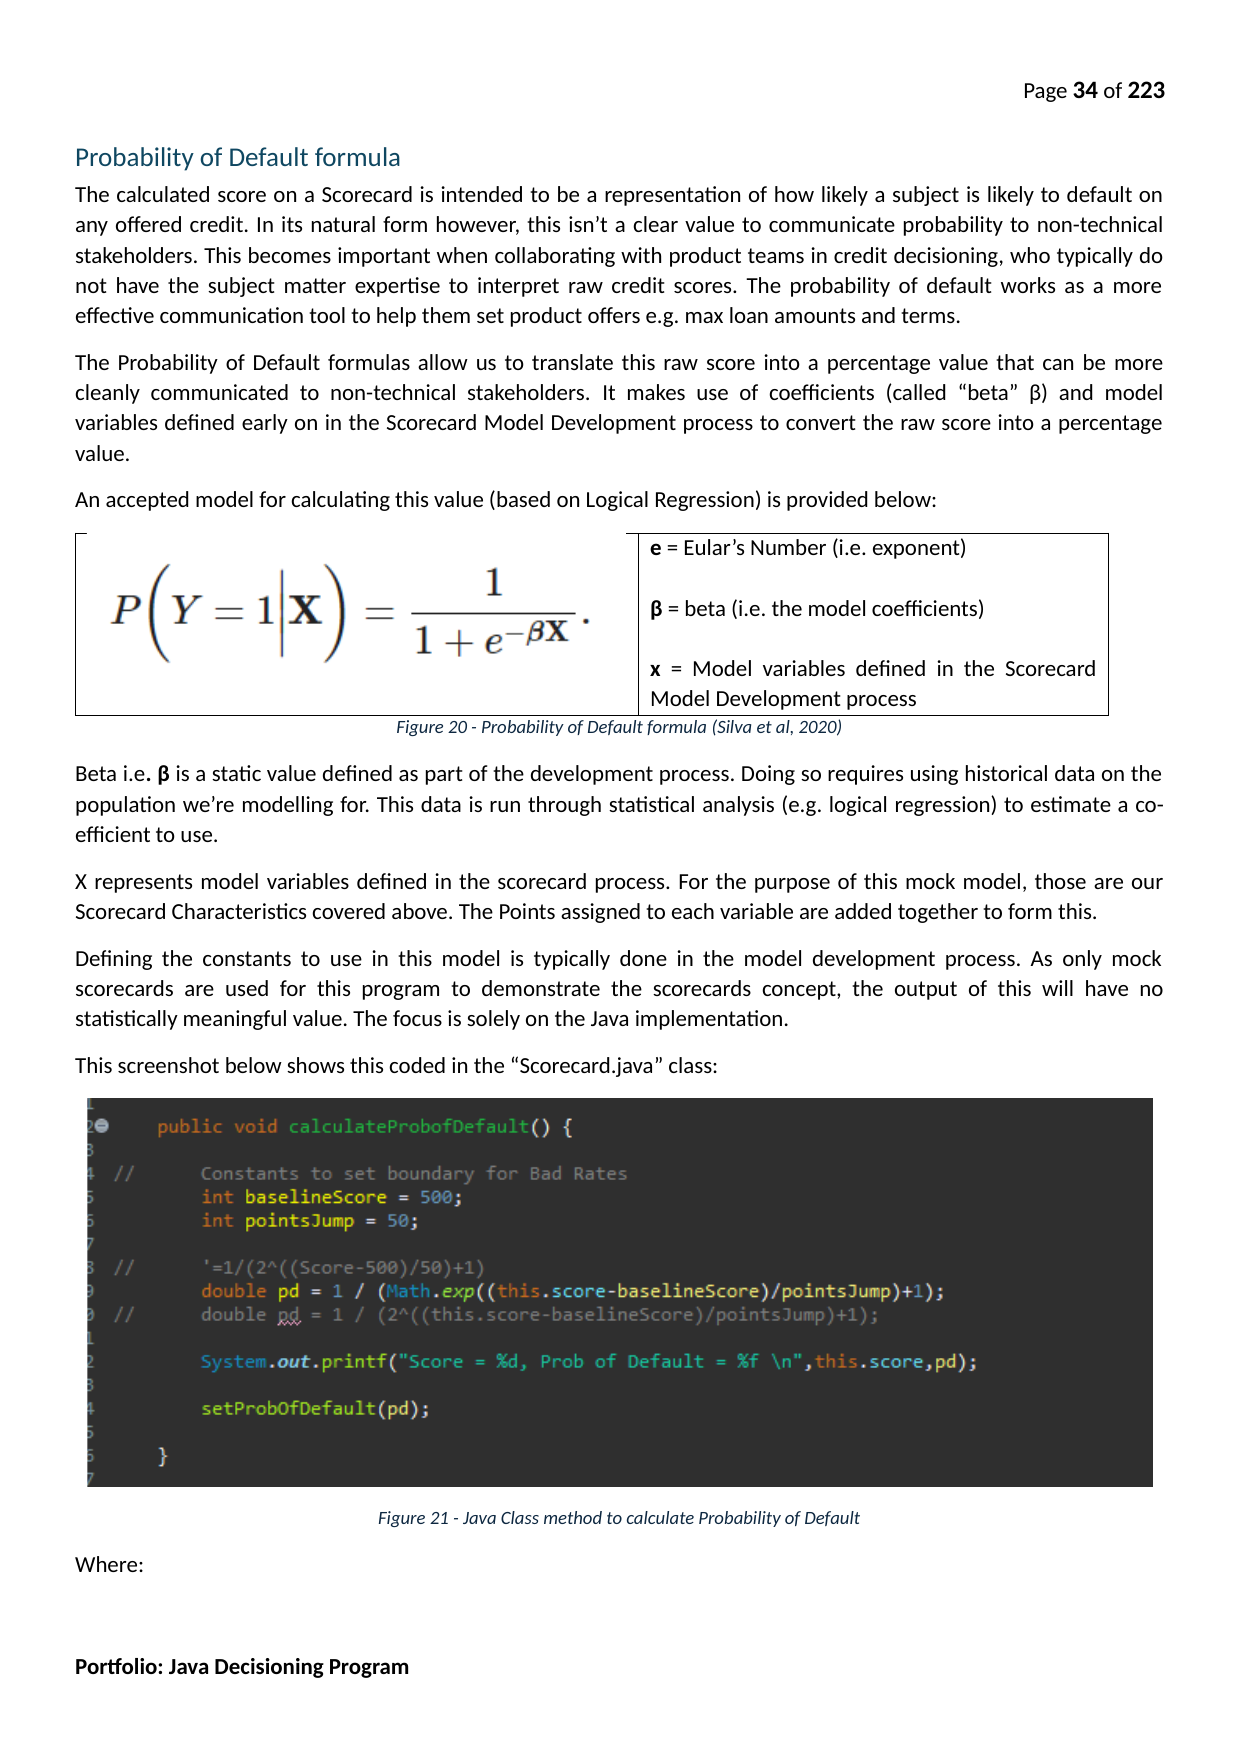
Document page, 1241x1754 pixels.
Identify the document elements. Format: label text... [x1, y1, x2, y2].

text This screenshot below shows this coded in the “Scorecard.java” class: [75, 1051, 1165, 1079]
subtitle Probability of Default formula [75, 141, 1165, 174]
table_header [76, 534, 638, 715]
table_header e = Eular’s Number (i.e. exponent) β = beta (i.e. the model coefficients) x = Model variables defined in the Scorecard Model Development process [639, 534, 1108, 715]
text Defining the constants to use in this model is typically done in the model development process. As only mock scorecards are used for this program to demonstrate the scorecards concept, the output of this will have no statistically meaningful value. The focus is solely on the Java implementation. [75, 944, 1165, 1032]
text Where: [75, 1550, 1165, 1578]
text An accepted model for calculating this value (based on Logical Regression) is provided below: [75, 486, 1165, 514]
text Figure 20 - Probability of Default formula [75, 716, 1165, 739]
text The Probability of Default formulas allow us to translate this raw score into a percentage value that can be more cleanly communicated to non-technical stakeholders. It makes use of coefficients (called “beta” β) and model variables defined early on in the Scorecard Model Development process to convert the raw score into a percentage value. [75, 348, 1165, 467]
picture [86, 533, 626, 682]
text X represents model variables defined in the scorecard process. For the purpose of this mock model, those are our Scorecard Characteristics covered above. The Points assigned to each variable are added together to form this. [75, 867, 1165, 925]
text The calculated score on a Scorecard is intended to be a representation of how likely a subject is likely to default on any offered credit. In its natural form however, this isn’t a clear value to communicate probability to non-technical stakeholders. This becomes important when collaborating with product teams in credit decisioning, who typically do not have the subject matter expertise to interpret raw credit scores. The probability of default works as a more effective communication tool to help them set product offers e.g. max loan amounts and terms. [75, 180, 1165, 329]
picture [87, 1098, 1153, 1487]
text Beta i.e. β is a static value defined as part of the development process. Doing so requires using historical data on the population we’re modelling for. This data is run through statistical analysis (e.g. logical regression) to estimate a co-efficient to use. [75, 759, 1165, 848]
text Figure 21 - Java Class method to calculate Probability of Default [75, 1506, 1165, 1529]
